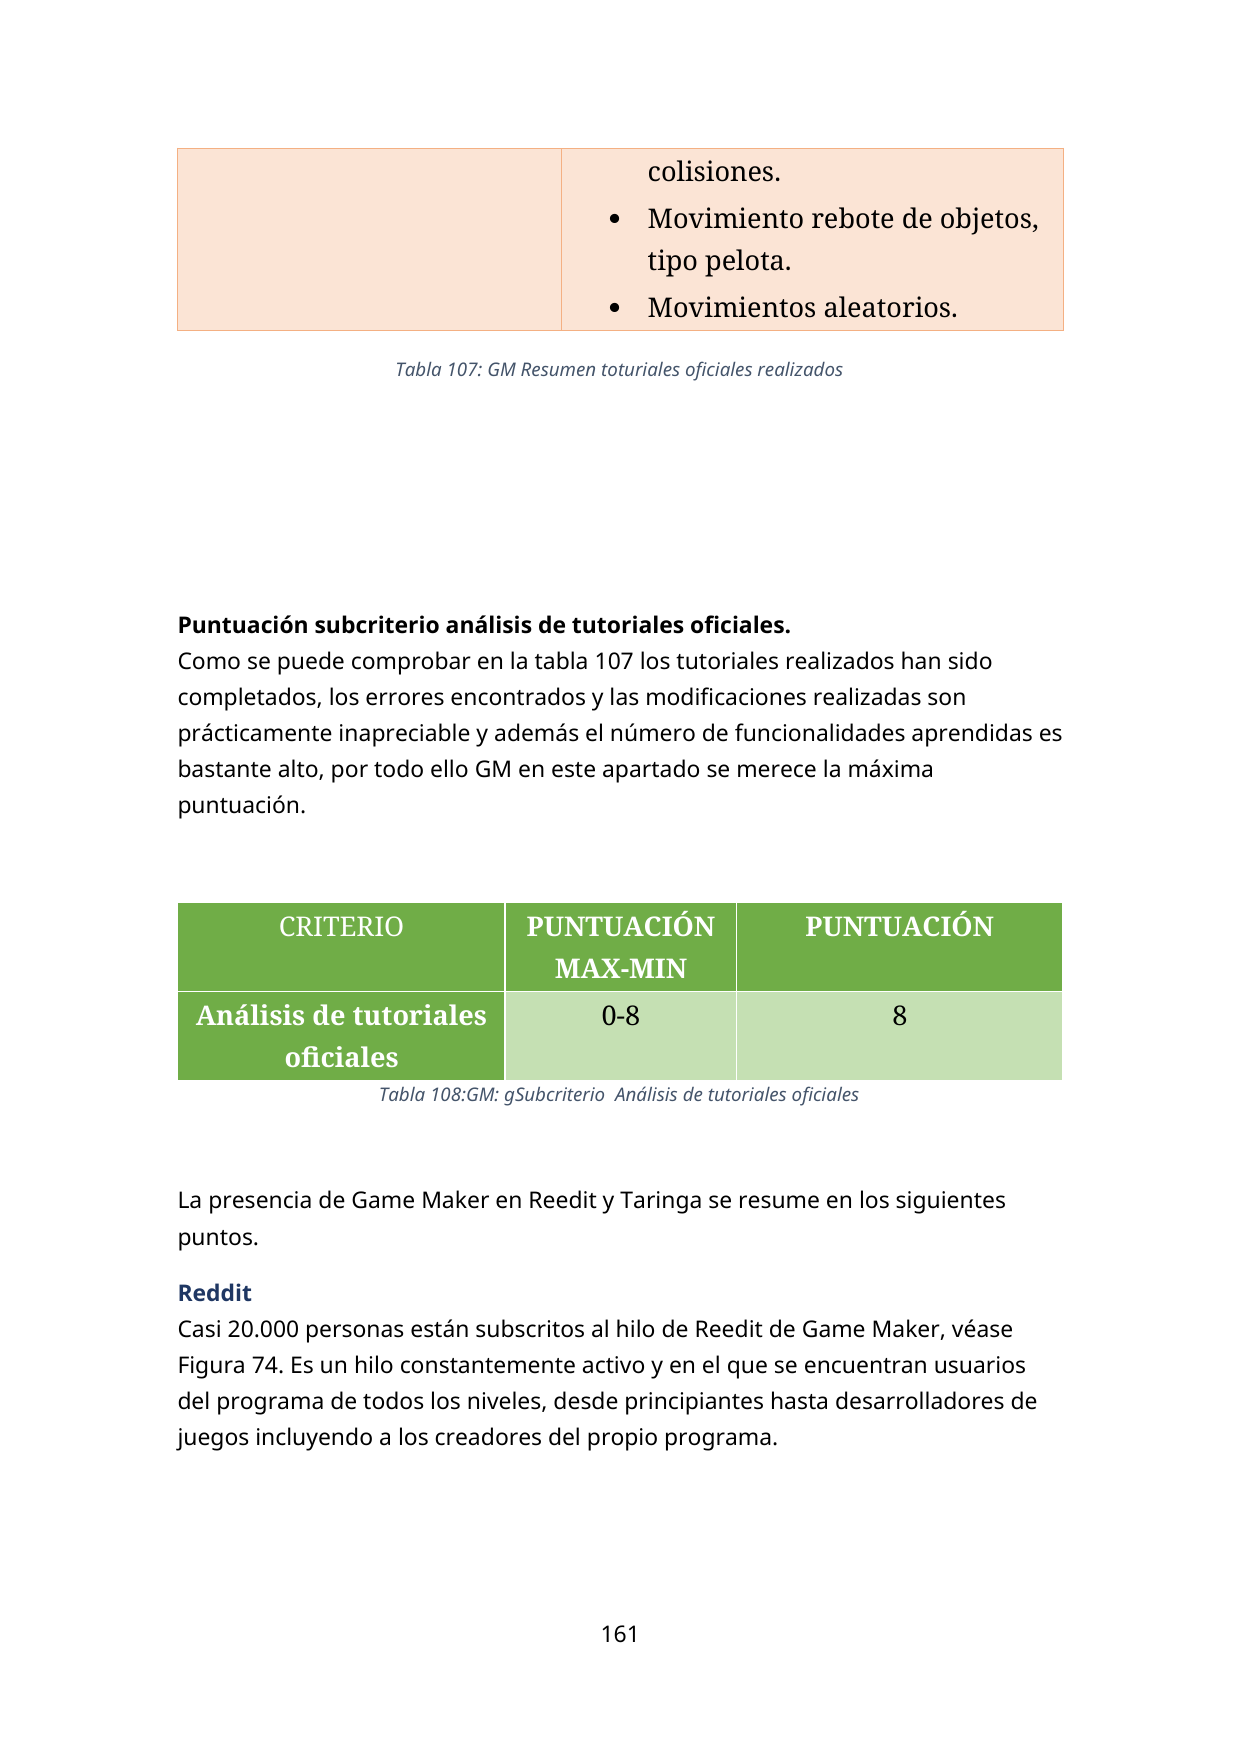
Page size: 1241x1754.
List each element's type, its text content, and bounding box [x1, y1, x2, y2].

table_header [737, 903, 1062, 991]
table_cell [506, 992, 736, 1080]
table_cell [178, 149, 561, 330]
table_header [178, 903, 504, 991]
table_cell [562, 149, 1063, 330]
text La presencia de Game Maker en Reedit y Taringa se resume en los siguientes puntos. [177, 1184, 1063, 1252]
text Como se puede comprobar en la tabla 107 los tutoriales realizados han sido completados, los errores encontrados y las modificaciones realizadas son prácticamente inapreciable y además el número de funcionalidades aprendidas es bastante alto, por todo ello GM en este apartado se merece la máxima puntuación. [177, 645, 1063, 820]
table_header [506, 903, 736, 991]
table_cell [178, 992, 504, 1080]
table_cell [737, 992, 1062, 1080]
subtitle Puntuación subcriterio análisis de tutoriales oficiales. [177, 609, 1063, 640]
text Reddit Casi 20.000 personas están subscritos al hilo de Reedit de Game Maker, véase Figura 74. Es un hilo constantemente activo y en el que se encuentran usuarios del programa de todos los niveles, desde principiantes hasta desarrolladores de juegos incluyendo a los creadores del propio programa. [177, 1277, 1063, 1452]
